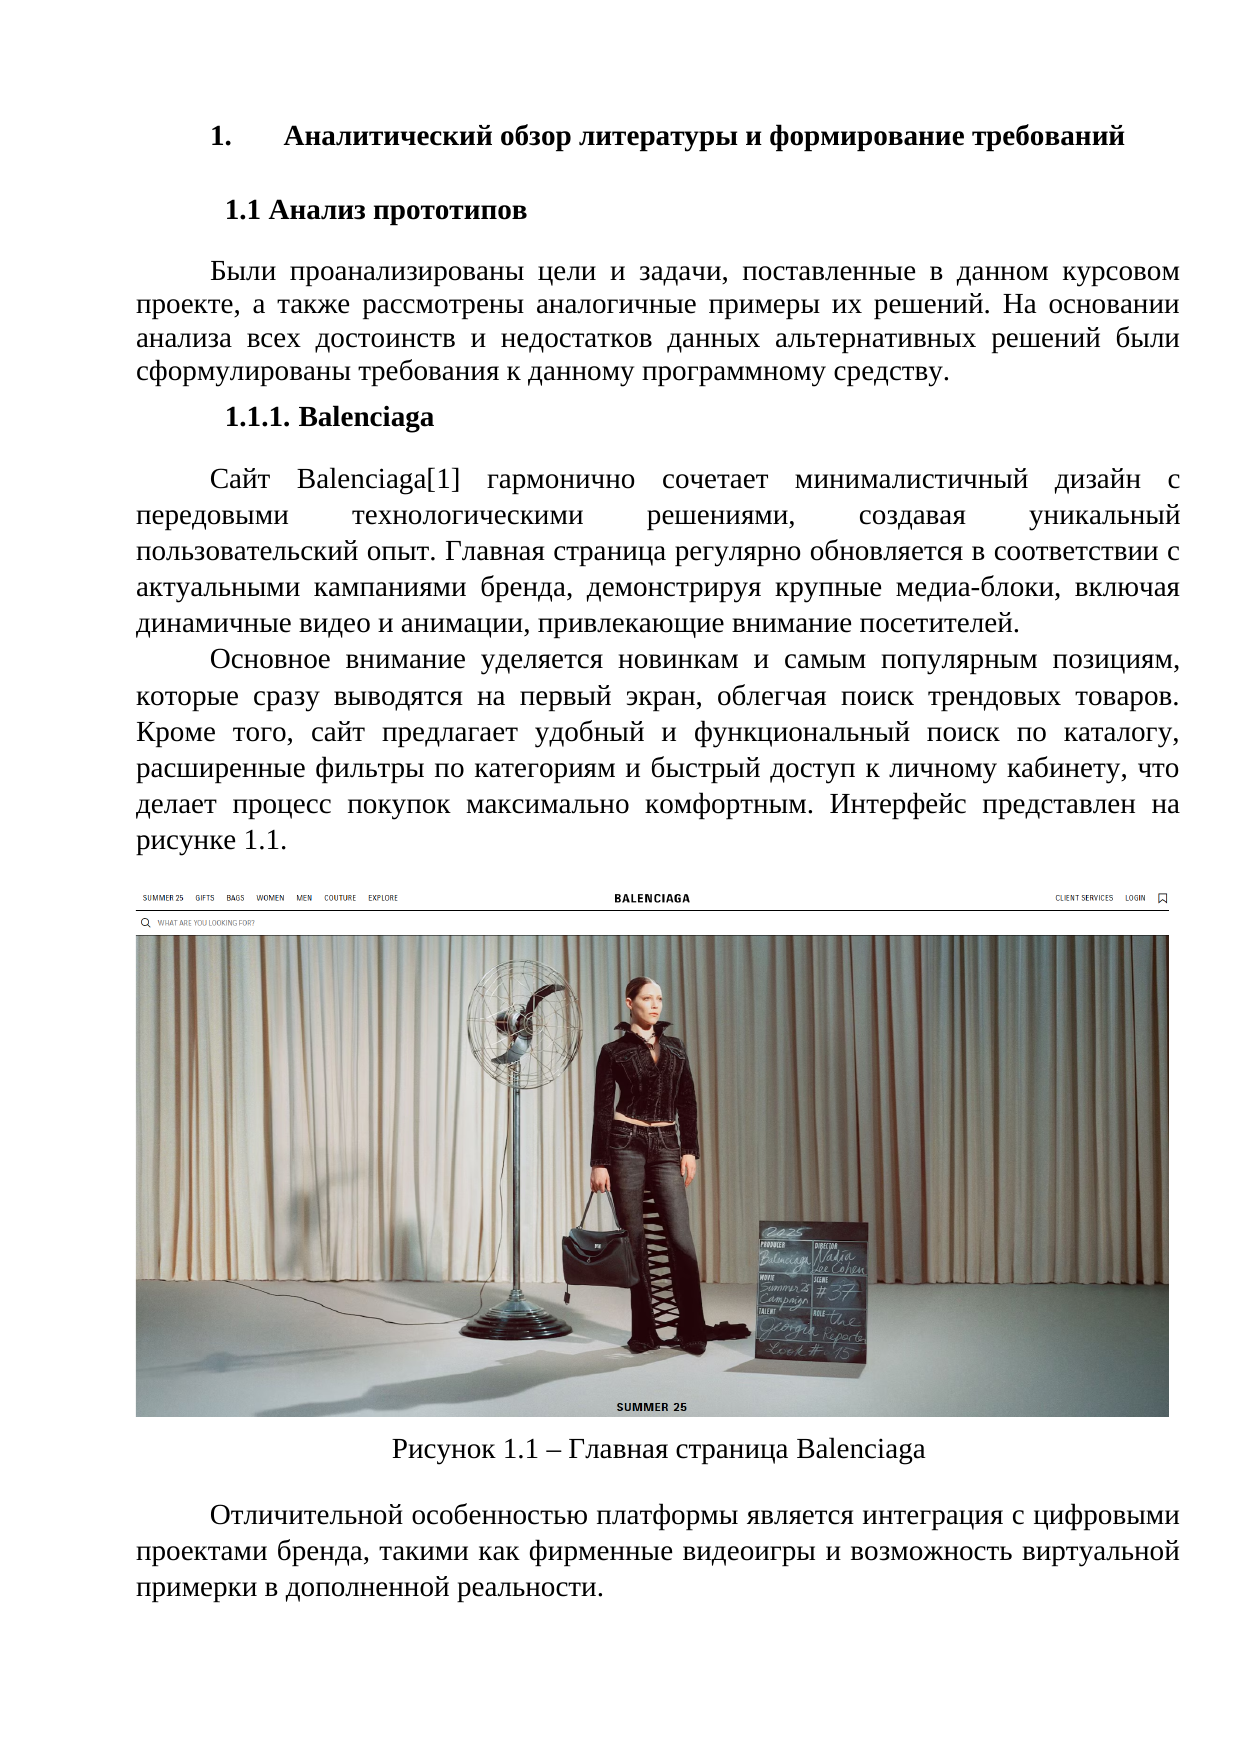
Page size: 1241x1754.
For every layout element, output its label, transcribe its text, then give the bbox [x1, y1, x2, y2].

text Сайт Balenciaga[1] гармонично сочетает минималистичный дизайн с передовыми технологическими решениями, создавая уникальный пользовательский опыт. Главная страница регулярно обновляется в соответствии с актуальными кампаниями бренда, демонстрируя крупные медиа-блоки, включая динамичные видео и анимации, привлекающие внимание посетителей. [136, 461, 1181, 639]
list Аналитический обзор литературы и формирование требований [136, 118, 1181, 152]
text Были проанализированы цели и задачи, поставленные в данном курсовом проекте, а также рассмотрены аналогичные примеры их решений. На основании анализа всех достоинств и недостатков данных альтернативных решений были сформулированы требования к данному программному средству. [136, 253, 1181, 387]
text Основное внимание уделяется новинкам и самым популярным позициям, которые сразу выводятся на первый экран, облегчая поиск трендовых товаров. Кроме того, сайт предлагает удобный и функциональный поиск по каталогу, расширенные фильтры по категориям и быстрый доступ к личному кабинету, что делает процесс покупок максимально комфортным. Интерфейс представлен на рисунке 1.1. [136, 641, 1181, 856]
list Анализ прототипов [136, 192, 1181, 225]
text Отличительной особенностью платформы является интеграция с цифровыми проектами бренда, такими как фирменные видеоигры и возможность виртуальной примерки в дополненной реальности. [136, 1497, 1181, 1603]
text Рисунок 1.1 – Главная страница Balenciaga [136, 1432, 1181, 1465]
picture [135, 887, 1169, 1417]
list Balenciaga [224, 399, 1181, 433]
